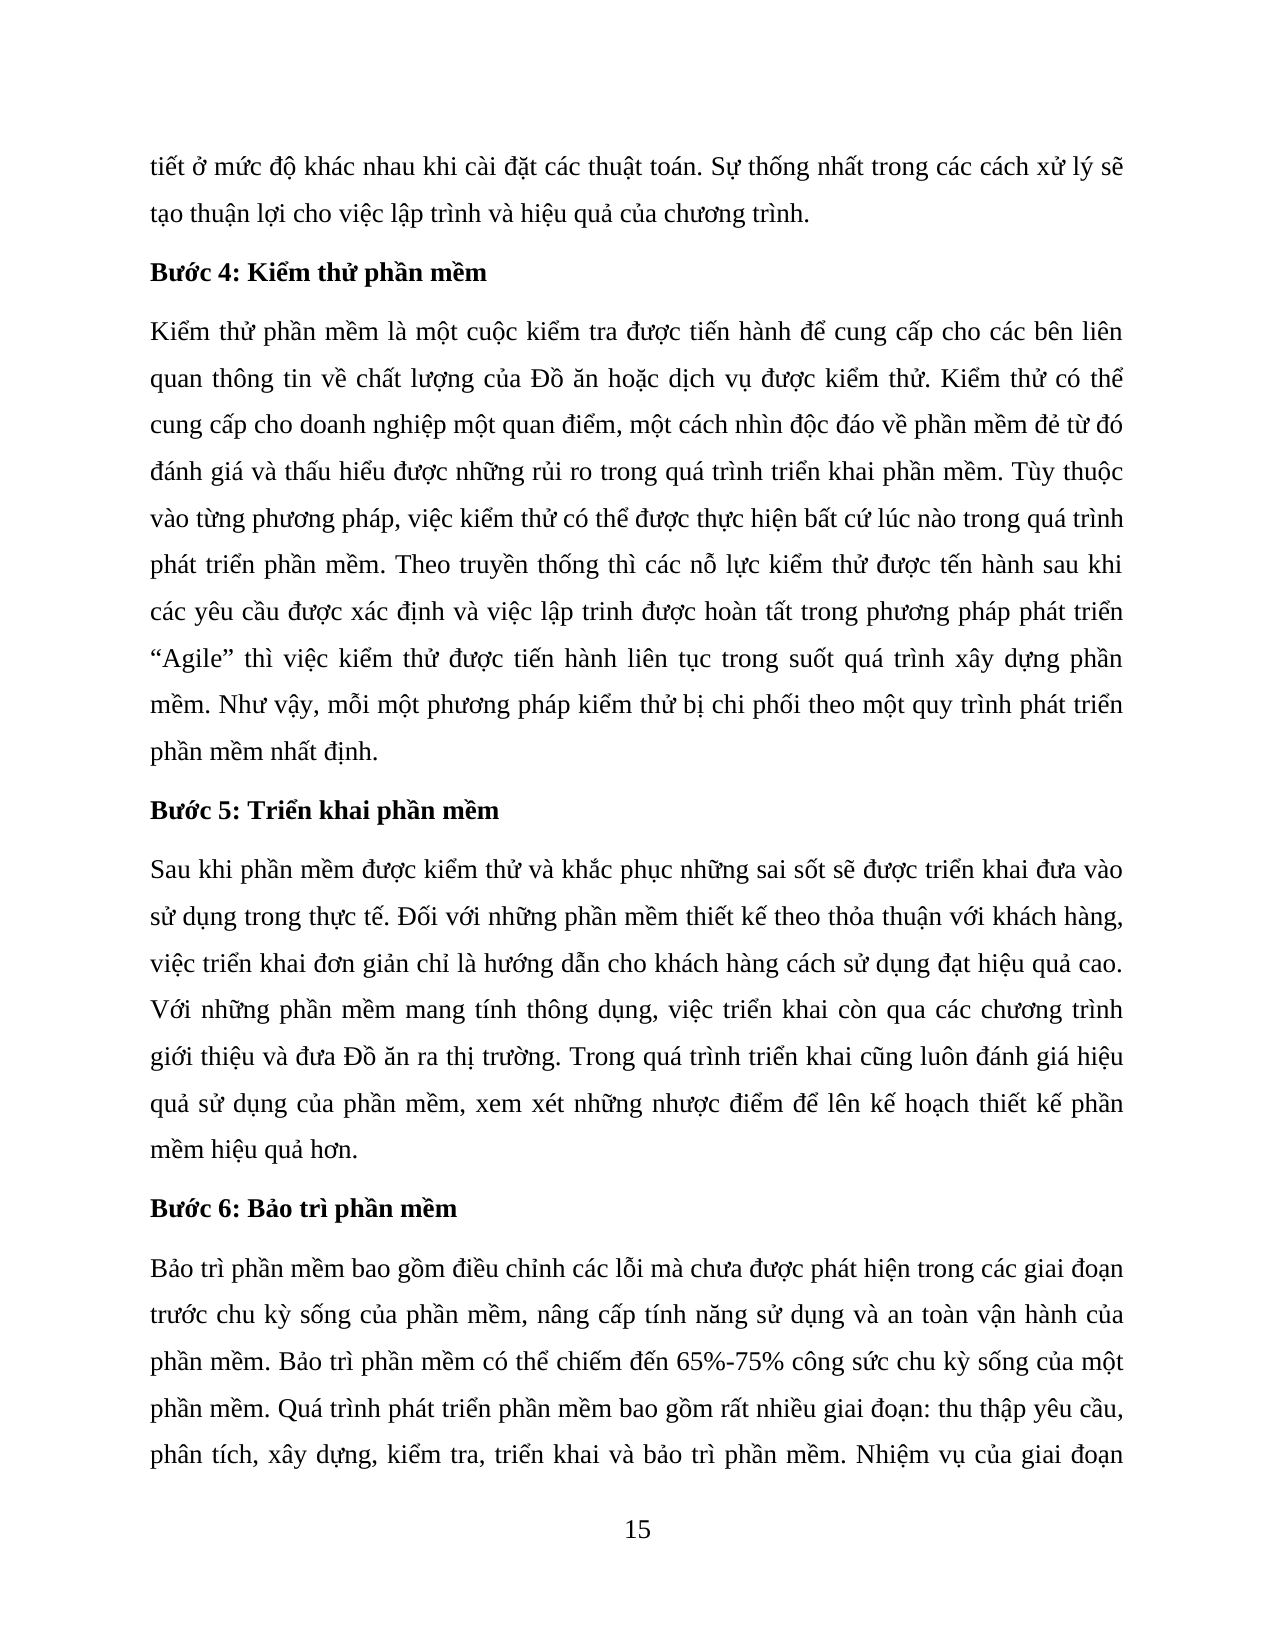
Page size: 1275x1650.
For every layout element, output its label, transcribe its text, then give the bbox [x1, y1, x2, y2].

text Kiểm thử phần mềm là một cuộc kiểm tra được tiến hành để cung cấp cho các bên liên quan thông tin về chất lượng của Đồ ăn hoặc dịch vụ được kiểm thử. Kiểm thử có thể cung cấp cho doanh nghiệp một quan điểm, một cách nhìn độc đáo về phần mềm đẻ từ đó đánh giá và thấu hiểu được những rủi ro trong quá trình triển khai phần mềm. Tùy thuộc vào từng phương pháp, việc kiểm thử có thể được thực hiện bất cứ lúc nào trong quá trình phát triển phần mềm. Theo truyền thống thì các nỗ lực kiểm thử được tến hành sau khi các yêu cầu được xác định và việc lập trinh được hoàn tất trong phương pháp phát triển “Agile” thì việc kiểm thử được tiến hành liên tục trong suốt quá trình xây dựng phần mềm. Như vậy, mỗi một phương pháp kiểm thử bị chi phối theo một quy trình phát triển phần mềm nhất định. [150, 315, 1125, 766]
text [150, 150, 1125, 228]
text Sau khi phần mềm được kiểm thử và khắc phục những sai sốt sẽ được triển khai đưa vào sử dụng trong thực tế. Đối với những phần mềm thiết kế theo thỏa thuận với khách hàng, việc triển khai đơn giản chỉ là hướng dẫn cho khách hàng cách sử dụng đạt hiệu quả cao. Với những phần mềm mang tính thông dụng, việc triển khai còn qua các chương trình giới thiệu và đưa Đồ ăn ra thị trường. Trong quá trình triển khai cũng luôn đánh giá hiệu quả sử dụng của phần mềm, xem xét những nhược điểm để lên kế hoạch thiết kế phần mềm hiệu quả hơn. [150, 853, 1125, 1164]
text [150, 1252, 1125, 1469]
text Bước 6: Bảo trì phần mềm [150, 1192, 1125, 1224]
text Bước 5: Triển khai phần mềm [150, 794, 1125, 825]
text Bước 4: Kiểm thử phần mềm [150, 256, 1125, 287]
